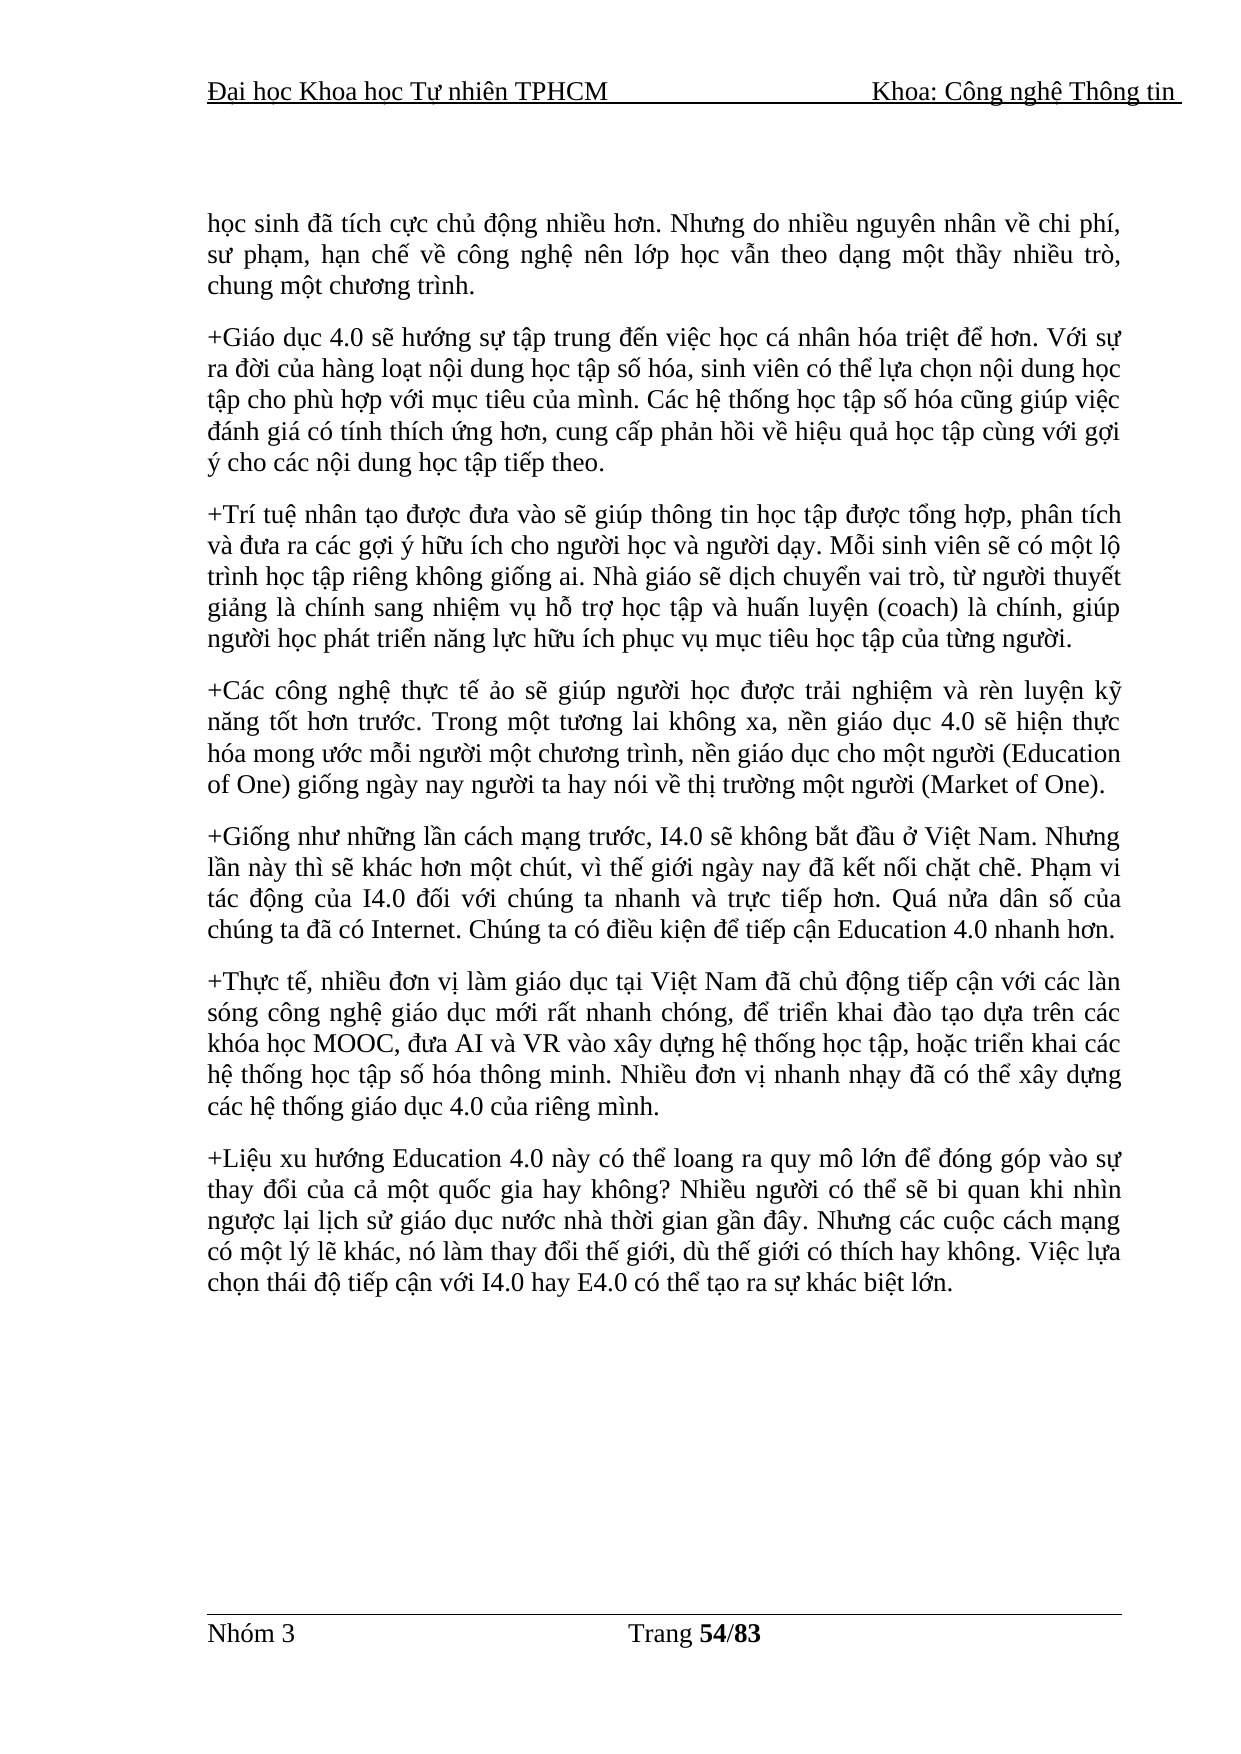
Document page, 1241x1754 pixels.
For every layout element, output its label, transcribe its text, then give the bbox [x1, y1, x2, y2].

text +Thực tế, nhiều đơn vị làm giáo dục tại Việt Nam đã chủ động tiếp cận với các làn sóng công nghệ giáo dục mới rất nhanh chóng, để triển khai đào tạo dựa trên các khóa học MOOC, đưa AI và VR vào xây dựng hệ thống học tập, hoặc triển khai các hệ thống học tập số hóa thông minh. Nhiều đơn vị nhanh nhạy đã có thể xây dựng các hệ thống giáo dục 4.0 của riêng mình. [207, 965, 1122, 1121]
text +Giáo dục 4.0 sẽ hướng sự tập trung đến việc học cá nhân hóa triệt để hơn. Với sự ra đời của hàng loạt nội dung học tập số hóa, sinh viên có thể lựa chọn nội dung học tập cho phù hợp với mục tiêu của mình. Các hệ thống học tập số hóa cũng giúp việc đánh giá có tính thích ứng hơn, cung cấp phản hồi về hiệu quả học tập cùng với gợi ý cho các nội dung học tập tiếp theo. [207, 321, 1122, 477]
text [207, 207, 1122, 300]
text +Trí tuệ nhân tạo được đưa vào sẽ giúp thông tin học tập được tổng hợp, phân tích và đưa ra các gợi ý hữu ích cho người học và người dạy. Mỗi sinh viên sẽ có một lộ trình học tập riêng không giống ai. Nhà giáo sẽ dịch chuyển vai trò, từ người thuyết giảng là chính sang nhiệm vụ hỗ trợ học tập và huấn luyện (coach) là chính, giúp người học phát triển năng lực hữu ích phục vụ mục tiêu học tập của từng người. [207, 498, 1122, 653]
text +Giống như những lần cách mạng trước, I4.0 sẽ không bắt đầu ở Việt Nam. Nhưng lần này thì sẽ khác hơn một chút, vì thế giới ngày nay đã kết nối chặt chẽ. Phạm vi tác động của I4.0 đối với chúng ta nhanh và trực tiếp hơn. Quá nửa dân số của chúng ta đã có Internet. Chúng ta có điều kiện để tiếp cận Education 4.0 nhanh hơn. [207, 820, 1122, 944]
text +Các công nghệ thực tế ảo sẽ giúp người học được trải nghiệm và rèn luyện kỹ năng tốt hơn trước. Trong một tương lai không xa, nền giáo dục 4.0 sẽ hiện thực hóa mong ước mỗi người một chương trình, nền giáo dục cho một người (Education of One) giống ngày nay người ta hay nói về thị trường một người (Market of One). [207, 674, 1122, 799]
text +Liệu xu hướng Education 4.0 này có thể loang ra quy mô lớn để đóng góp vào sự thay đổi của cả một quốc gia hay không? Nhiều người có thể sẽ bi quan khi nhìn ngược lại lịch sử giáo dục nước nhà thời gian gần đây. Nhưng các cuộc cách mạng có một lý lẽ khác, nó làm thay đổi thế giới, dù thế giới có thích hay không. Việc lựa chọn thái độ tiếp cận với I4.0 hay E4.0 có thể tạo ra sự khác biệt lớn. [207, 1142, 1122, 1297]
